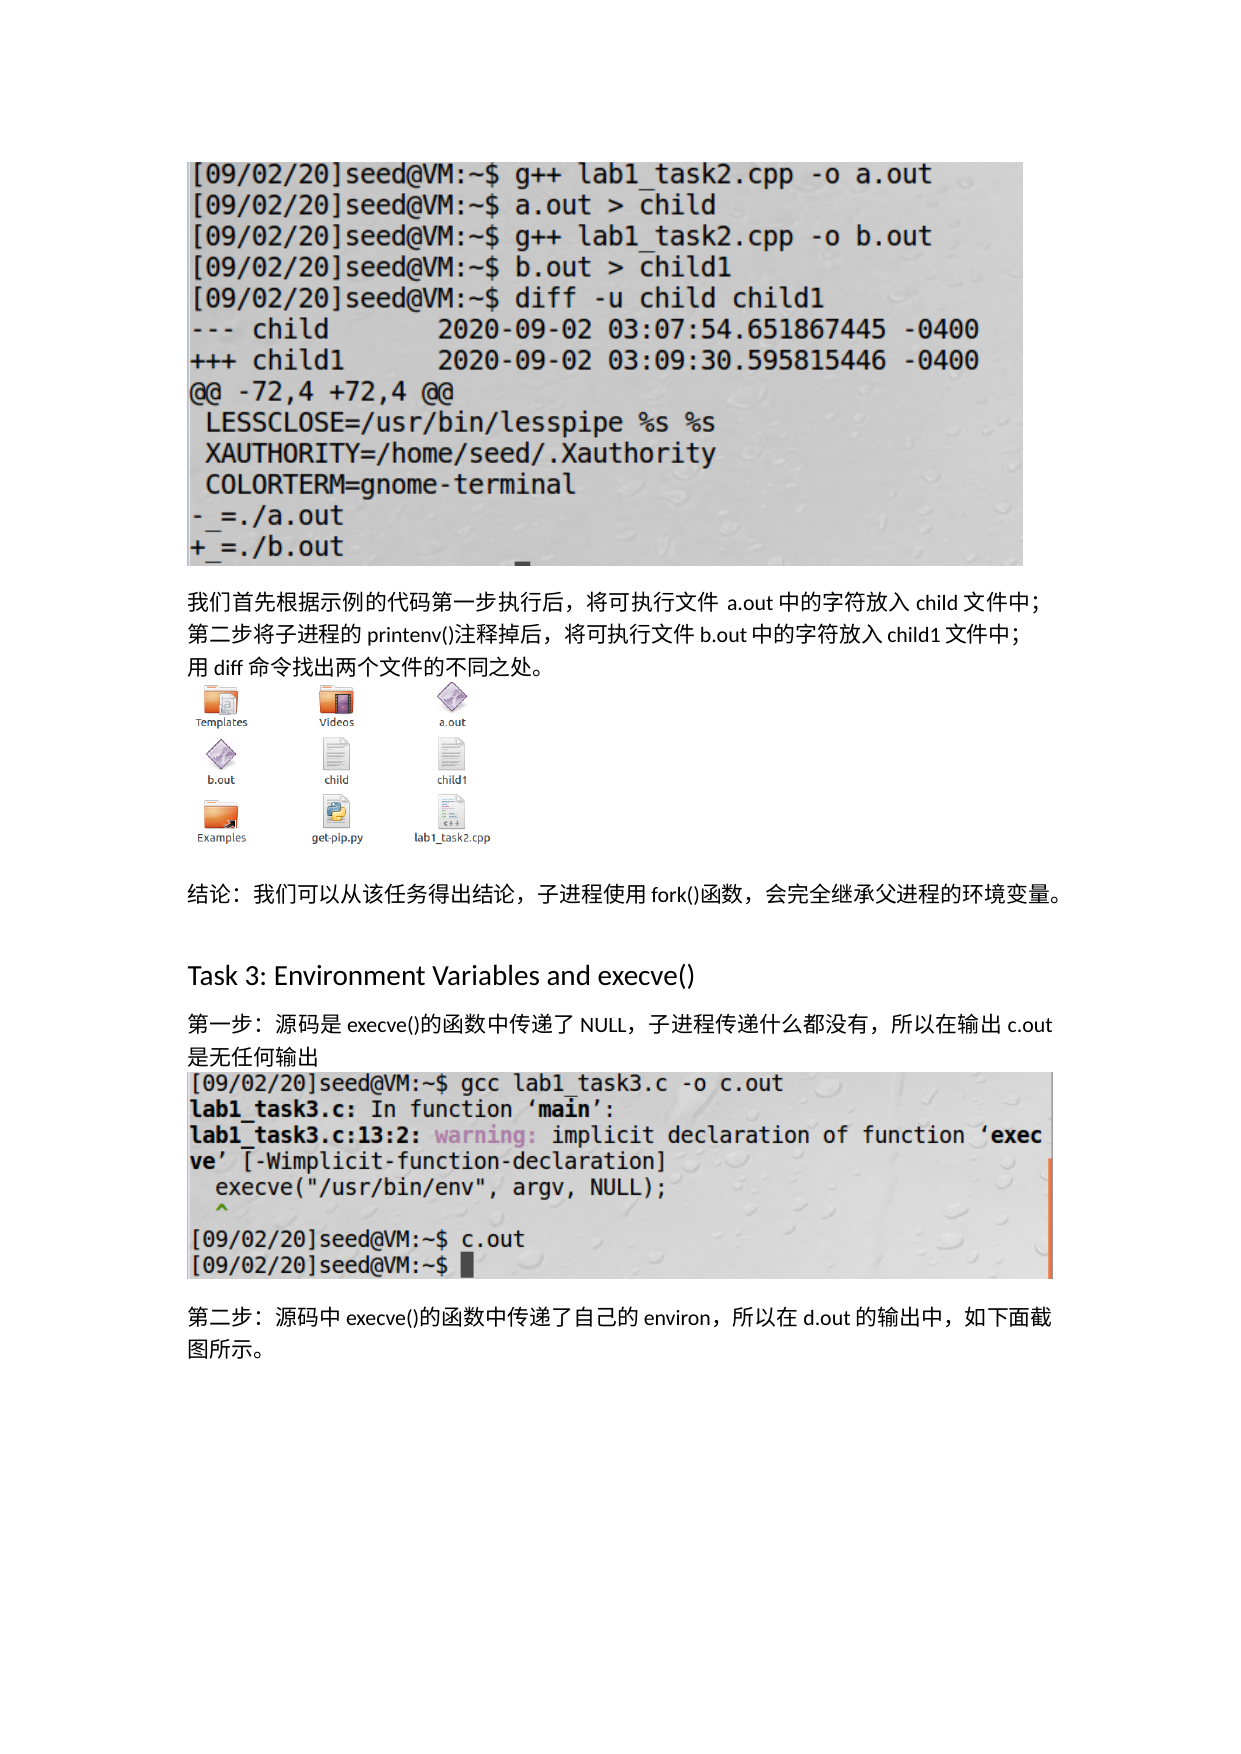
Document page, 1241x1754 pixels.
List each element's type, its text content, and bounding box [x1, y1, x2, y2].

picture [187, 1072, 1053, 1279]
text Task 3: Environment Variables and execve() [187, 942, 1053, 1007]
text 我们首先根据示例的代码第一步执行后，将可执行文件a.out中的字符放入child 文件中；第二步将子进程的printenv()注释掉后，将可执行文件b.out中的字符放入child1文件中； [187, 584, 1053, 649]
text 第二步：源码中execve()的函数中传递了自己的environ，所以在d.out的输出中，如下面截图所示。 [187, 1299, 1053, 1364]
text 第一步：源码是execve()的函数中传递了NULL，子进程传递什么都没有，所以在输出c.out是无任何输出 [187, 1007, 1053, 1072]
text 用diff 命令找出两个文件的不同之处。 [187, 649, 1053, 682]
text 结论：我们可以从该任务得出结论，子进程使用fork()函数，会完全继承父进程的环境变量。 [187, 877, 1053, 909]
picture [187, 162, 1023, 566]
picture [187, 682, 514, 850]
